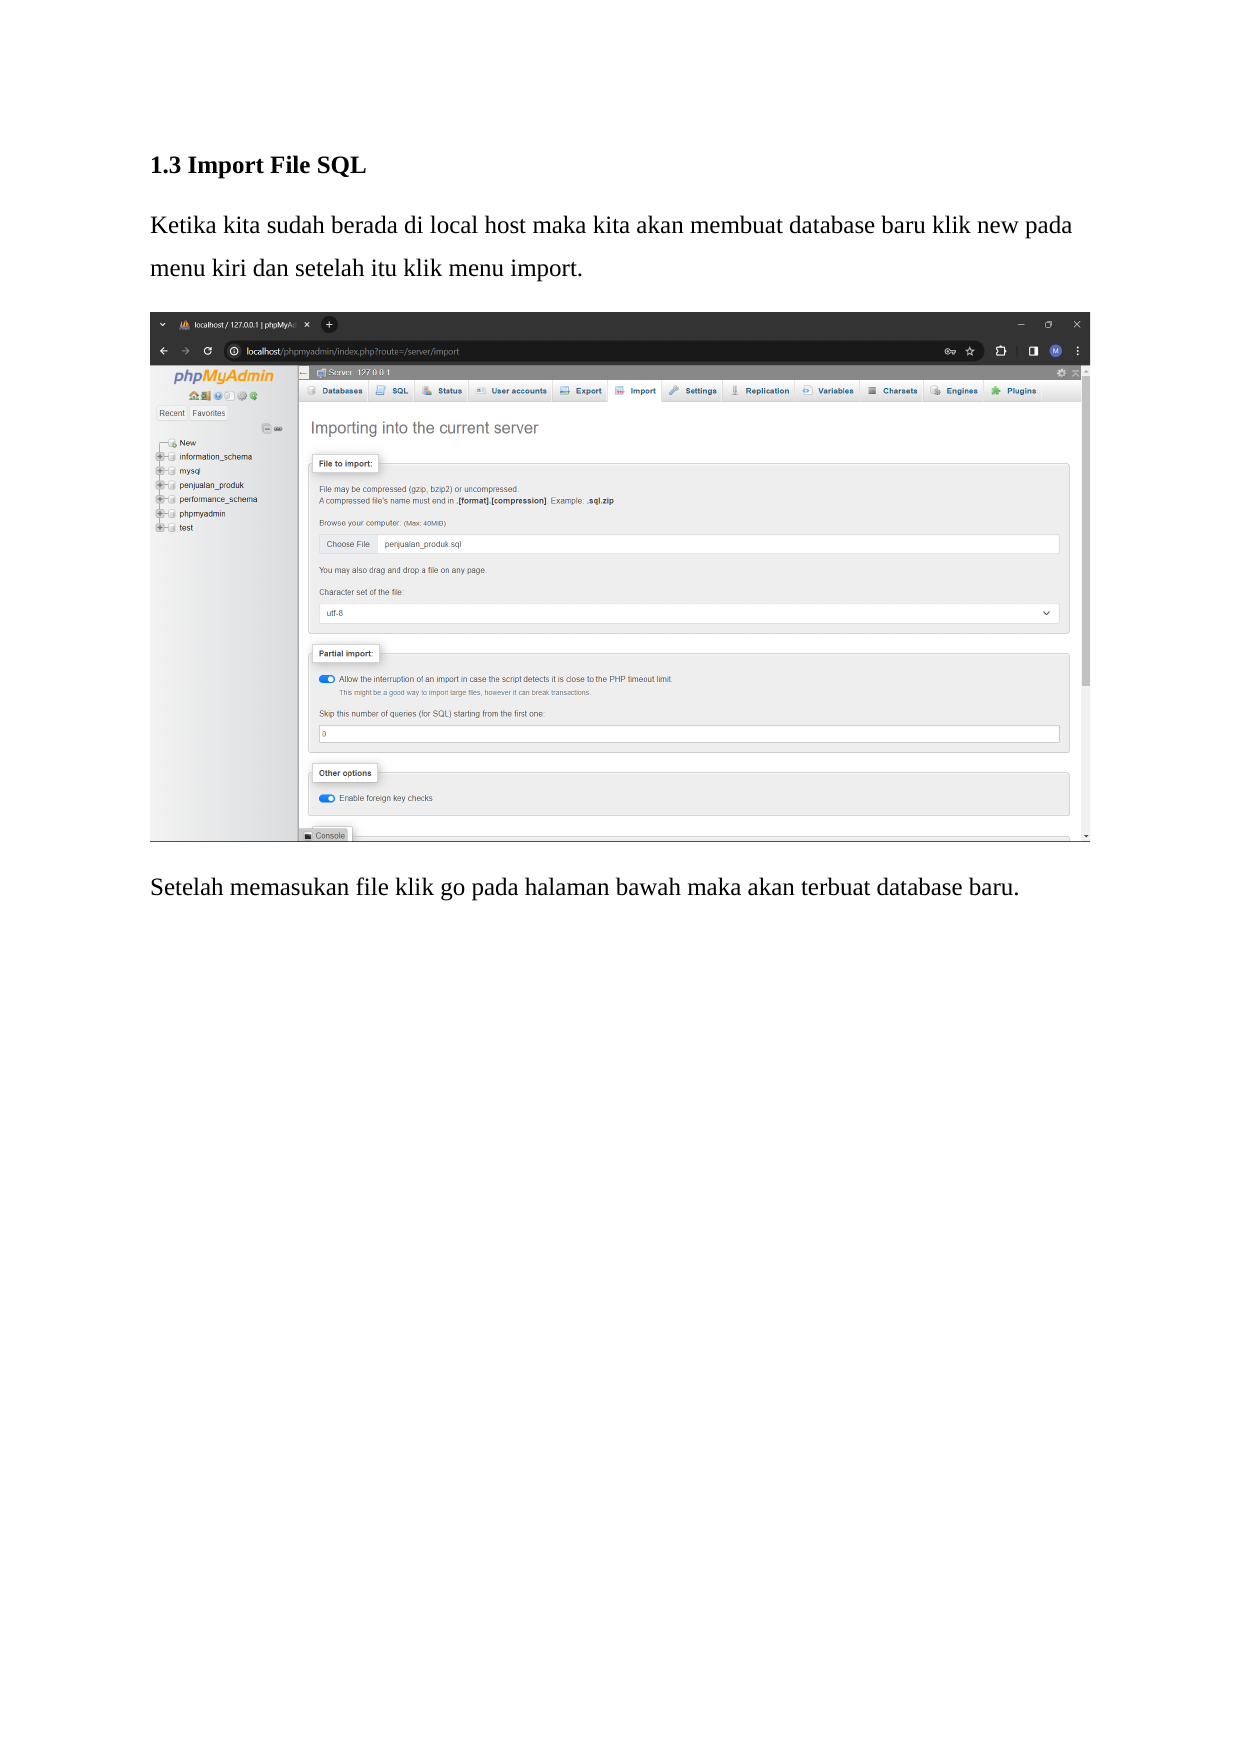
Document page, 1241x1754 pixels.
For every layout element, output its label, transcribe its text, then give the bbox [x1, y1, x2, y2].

text Ketika kita sudah berada di local host maka kita akan membuat database baru klik new pada menu kiri dan setelah itu klik menu import. [150, 210, 1090, 282]
picture [150, 312, 1091, 842]
text 1.3 Import File SQL [150, 150, 1090, 179]
text Setelah memasukan file klik go pada halaman bawah maka akan terbuat database baru. [150, 872, 1090, 901]
